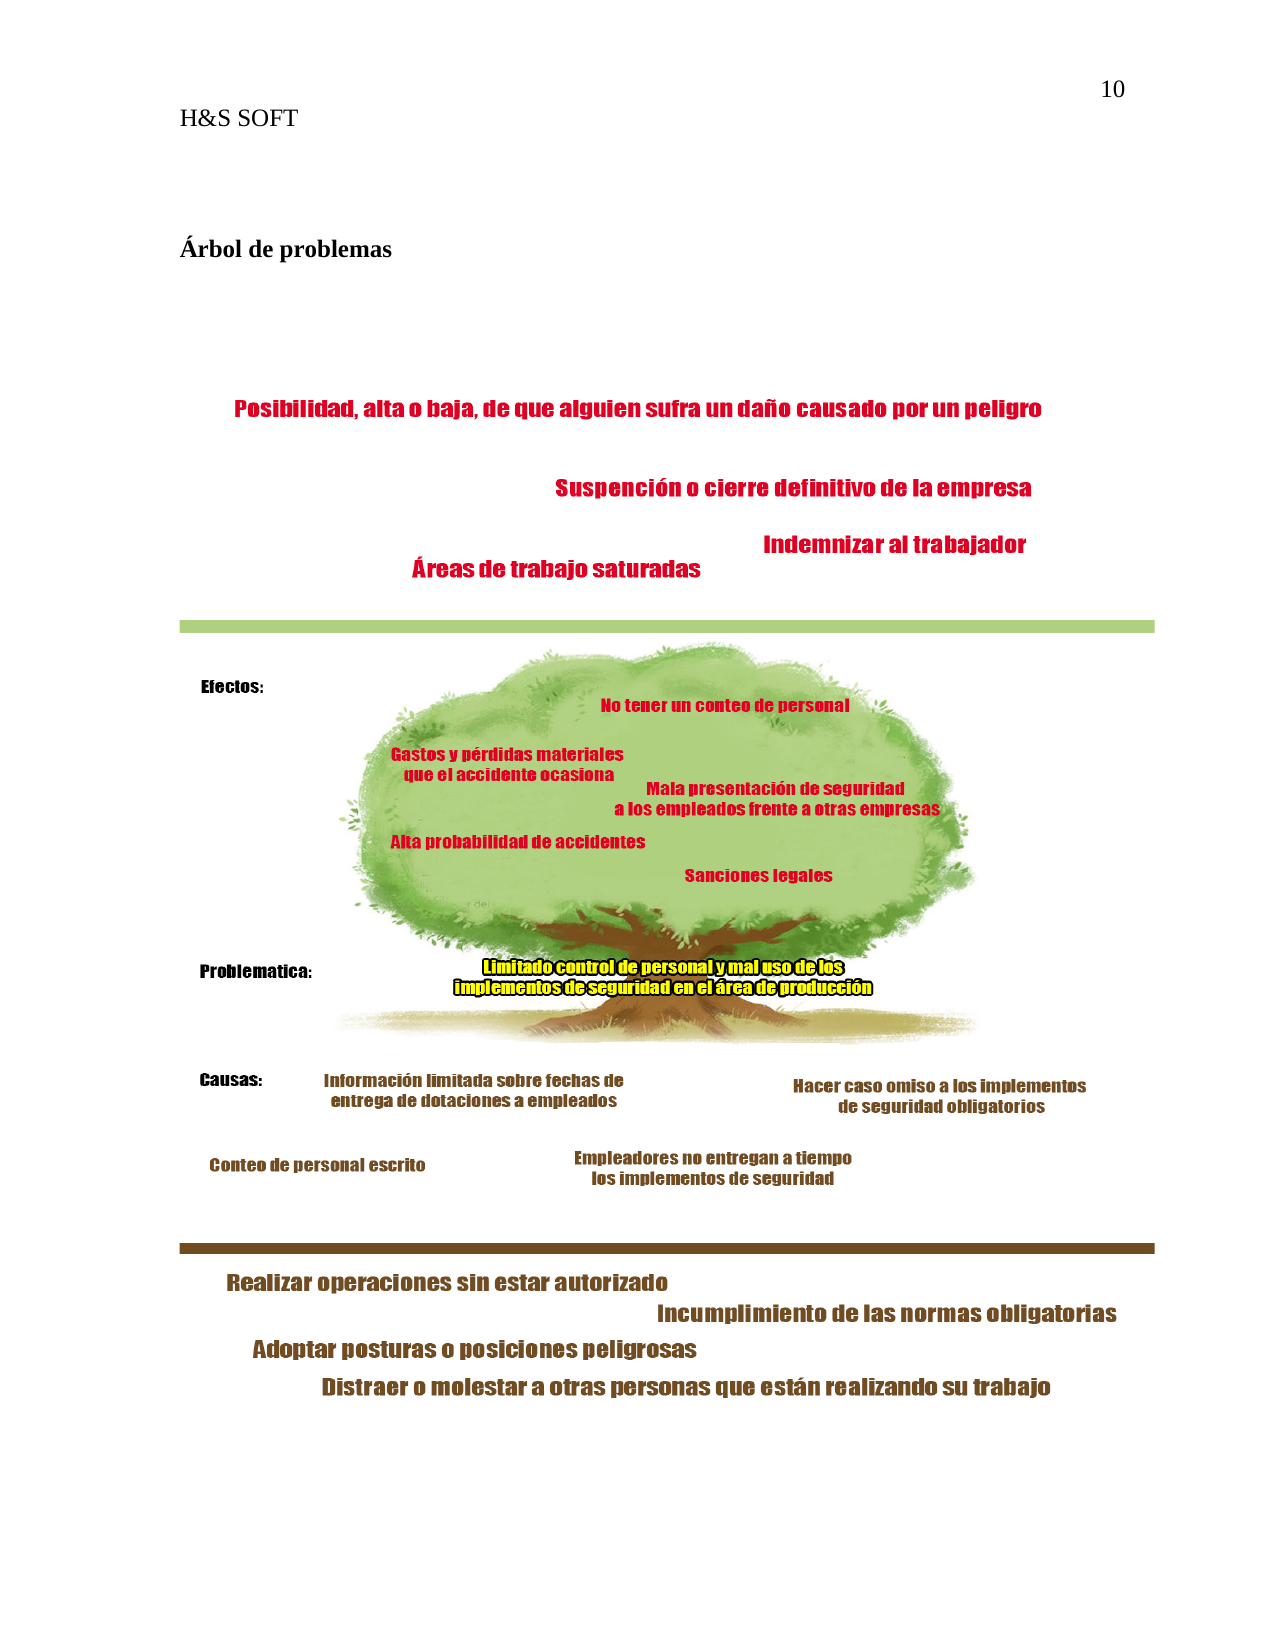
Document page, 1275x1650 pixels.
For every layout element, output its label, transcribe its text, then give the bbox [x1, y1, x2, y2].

text Árbol de problemas [150, 234, 1125, 263]
picture [179, 382, 1155, 1405]
